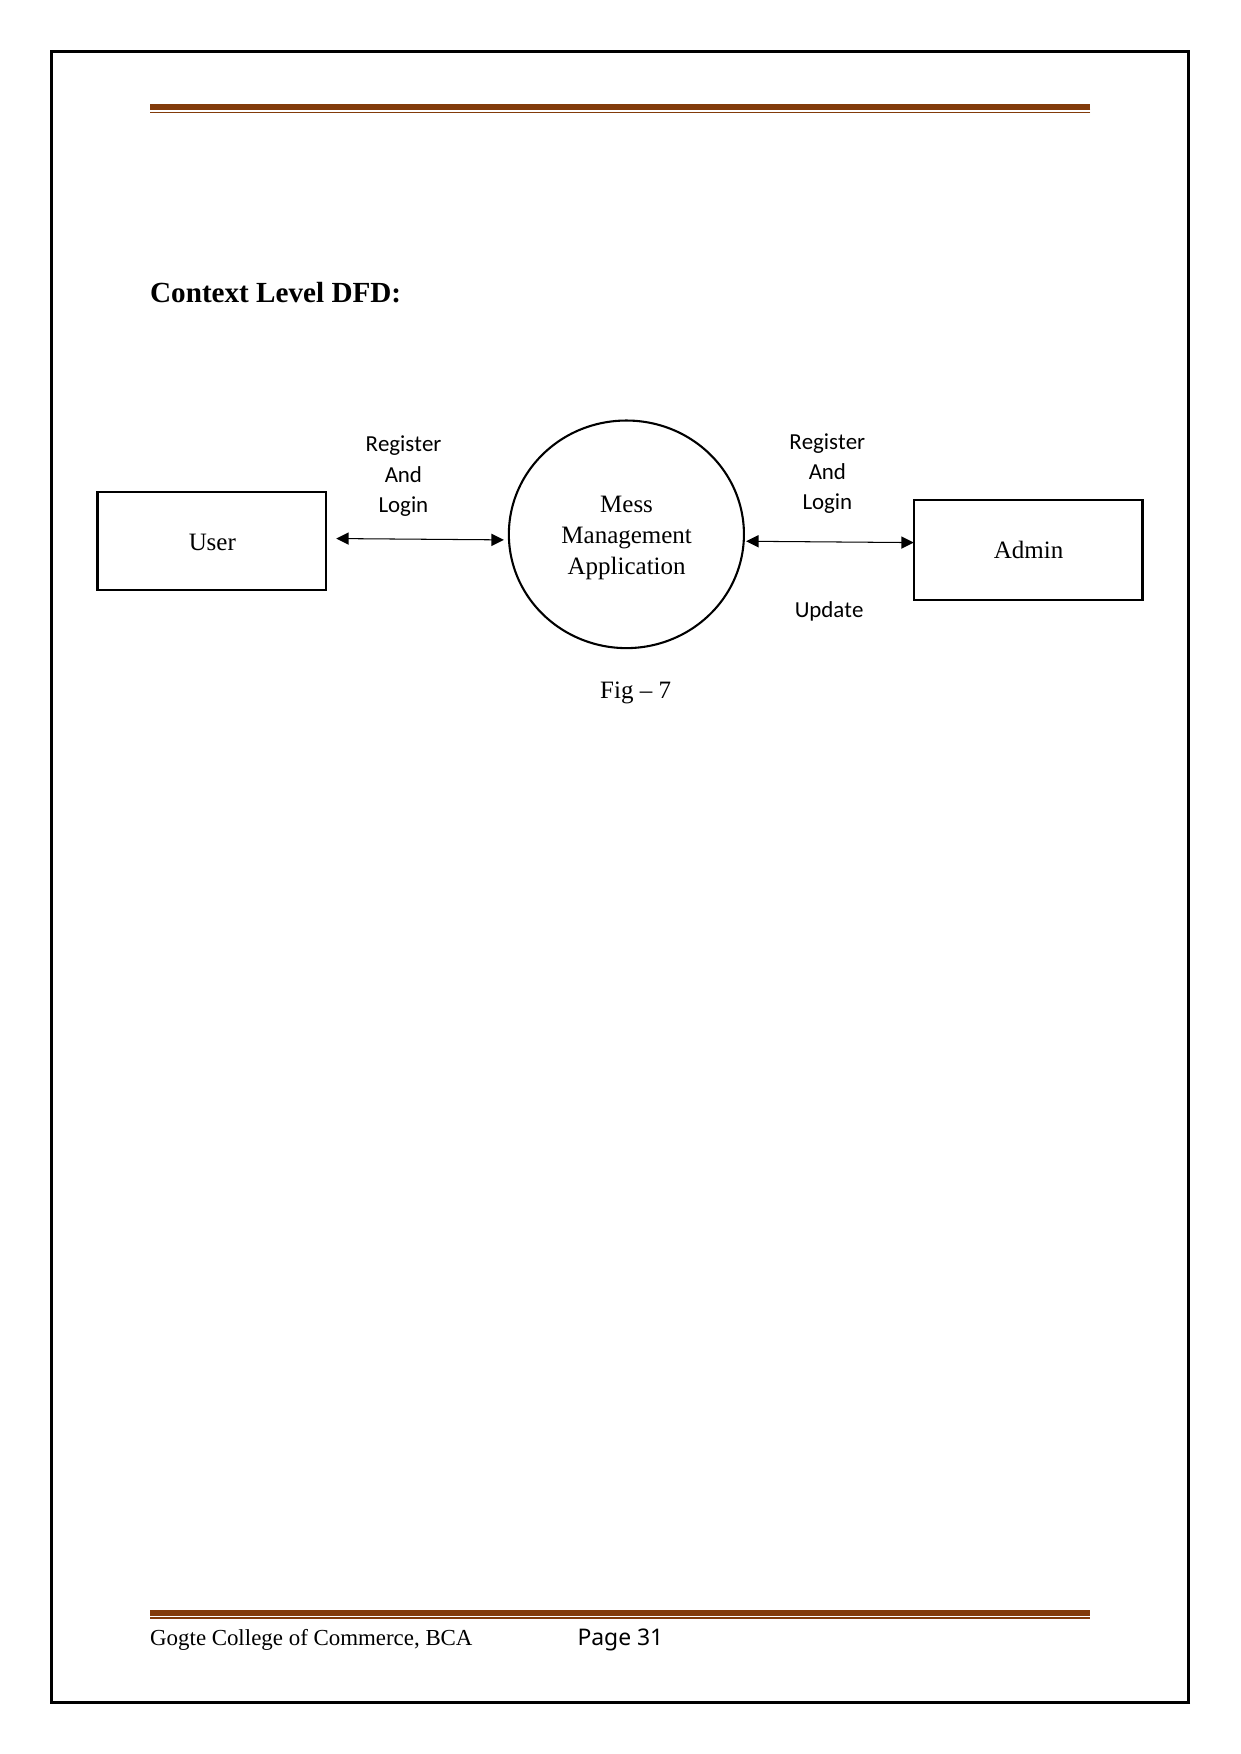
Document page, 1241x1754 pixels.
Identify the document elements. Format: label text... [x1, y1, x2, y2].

text Fig – 7 [525, 675, 1090, 703]
text Context Level DFD: [150, 276, 1090, 309]
